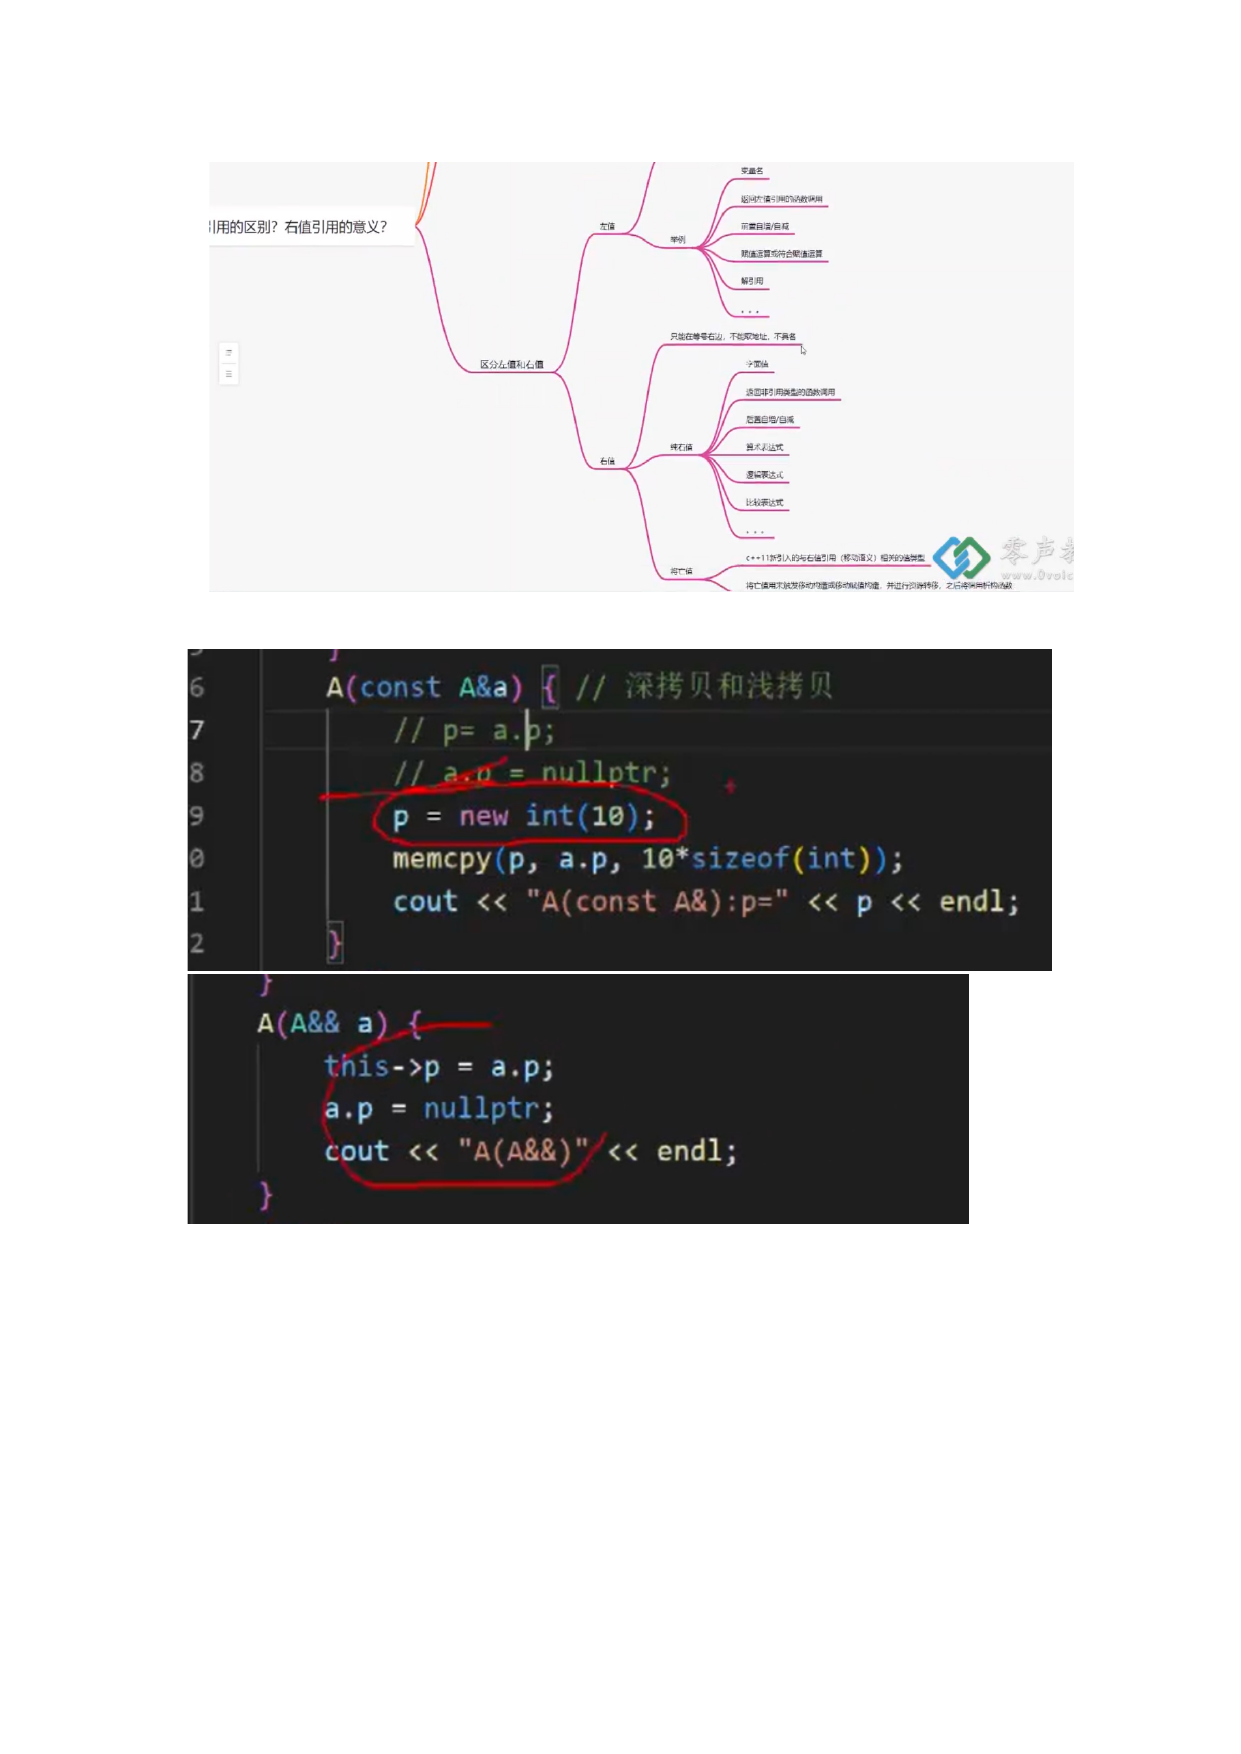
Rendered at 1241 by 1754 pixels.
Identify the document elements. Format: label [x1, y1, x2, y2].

picture [209, 162, 1074, 592]
picture [187, 649, 1052, 971]
picture [187, 974, 969, 1224]
